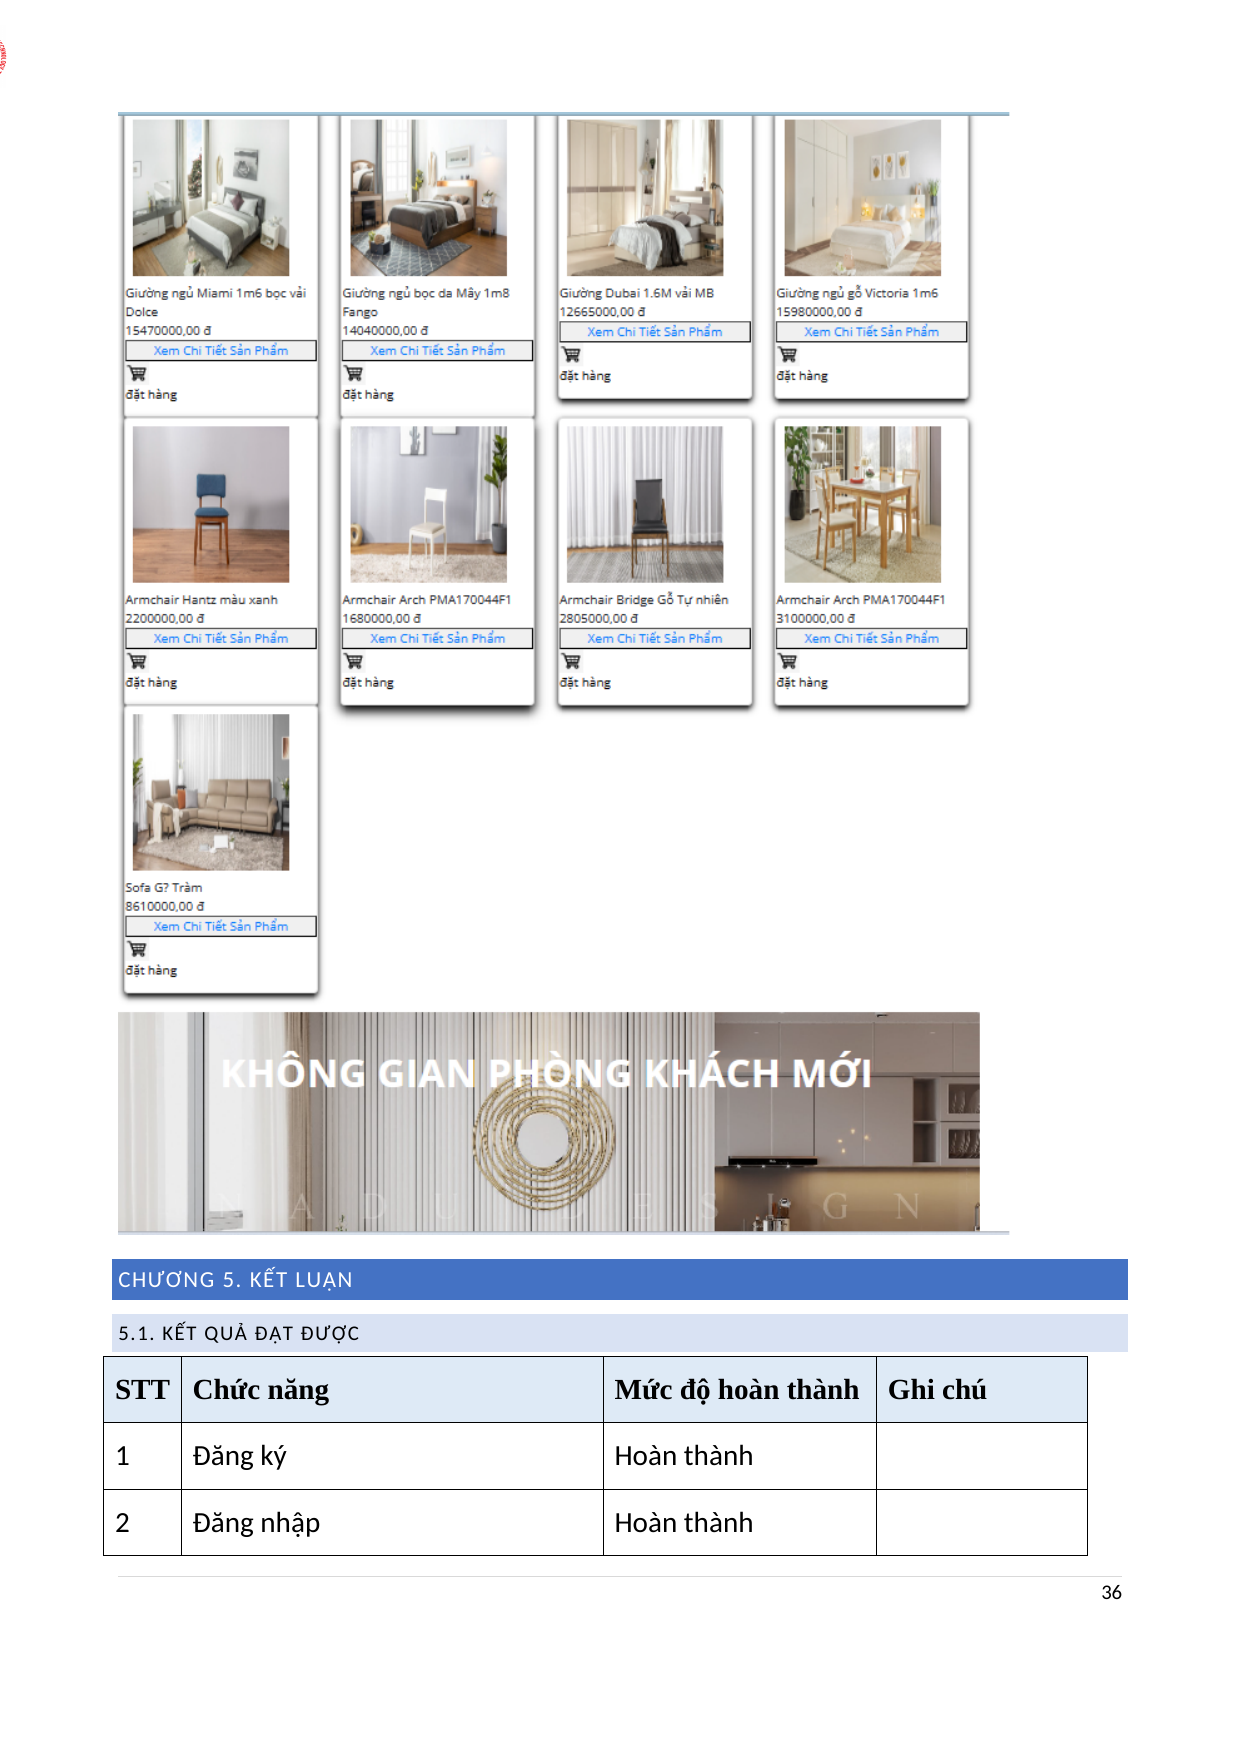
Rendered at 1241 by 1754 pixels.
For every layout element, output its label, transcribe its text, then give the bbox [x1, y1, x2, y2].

picture [118, 112, 1010, 1235]
table_cell 2 [104, 1490, 181, 1555]
table_cell Hoàn thành [604, 1423, 876, 1489]
table_cell Đăng ký [182, 1423, 603, 1489]
table_cell Hoàn thành [604, 1490, 876, 1555]
table_header Mức độ hoàn thành [604, 1357, 876, 1422]
table_header Chức năng [182, 1357, 603, 1422]
table_cell Đăng nhập [182, 1490, 603, 1555]
table_header Ghi chú [877, 1357, 1087, 1422]
subtitle Chương 5. Kết luận [118, 1265, 1122, 1293]
table_cell [877, 1490, 1087, 1555]
table_cell [877, 1423, 1087, 1489]
picture [0, 25, 7, 88]
table_header STT [104, 1357, 181, 1422]
subtitle 5.1. Kết quả đạt được [118, 1321, 1122, 1346]
table_cell 1 [104, 1423, 181, 1489]
